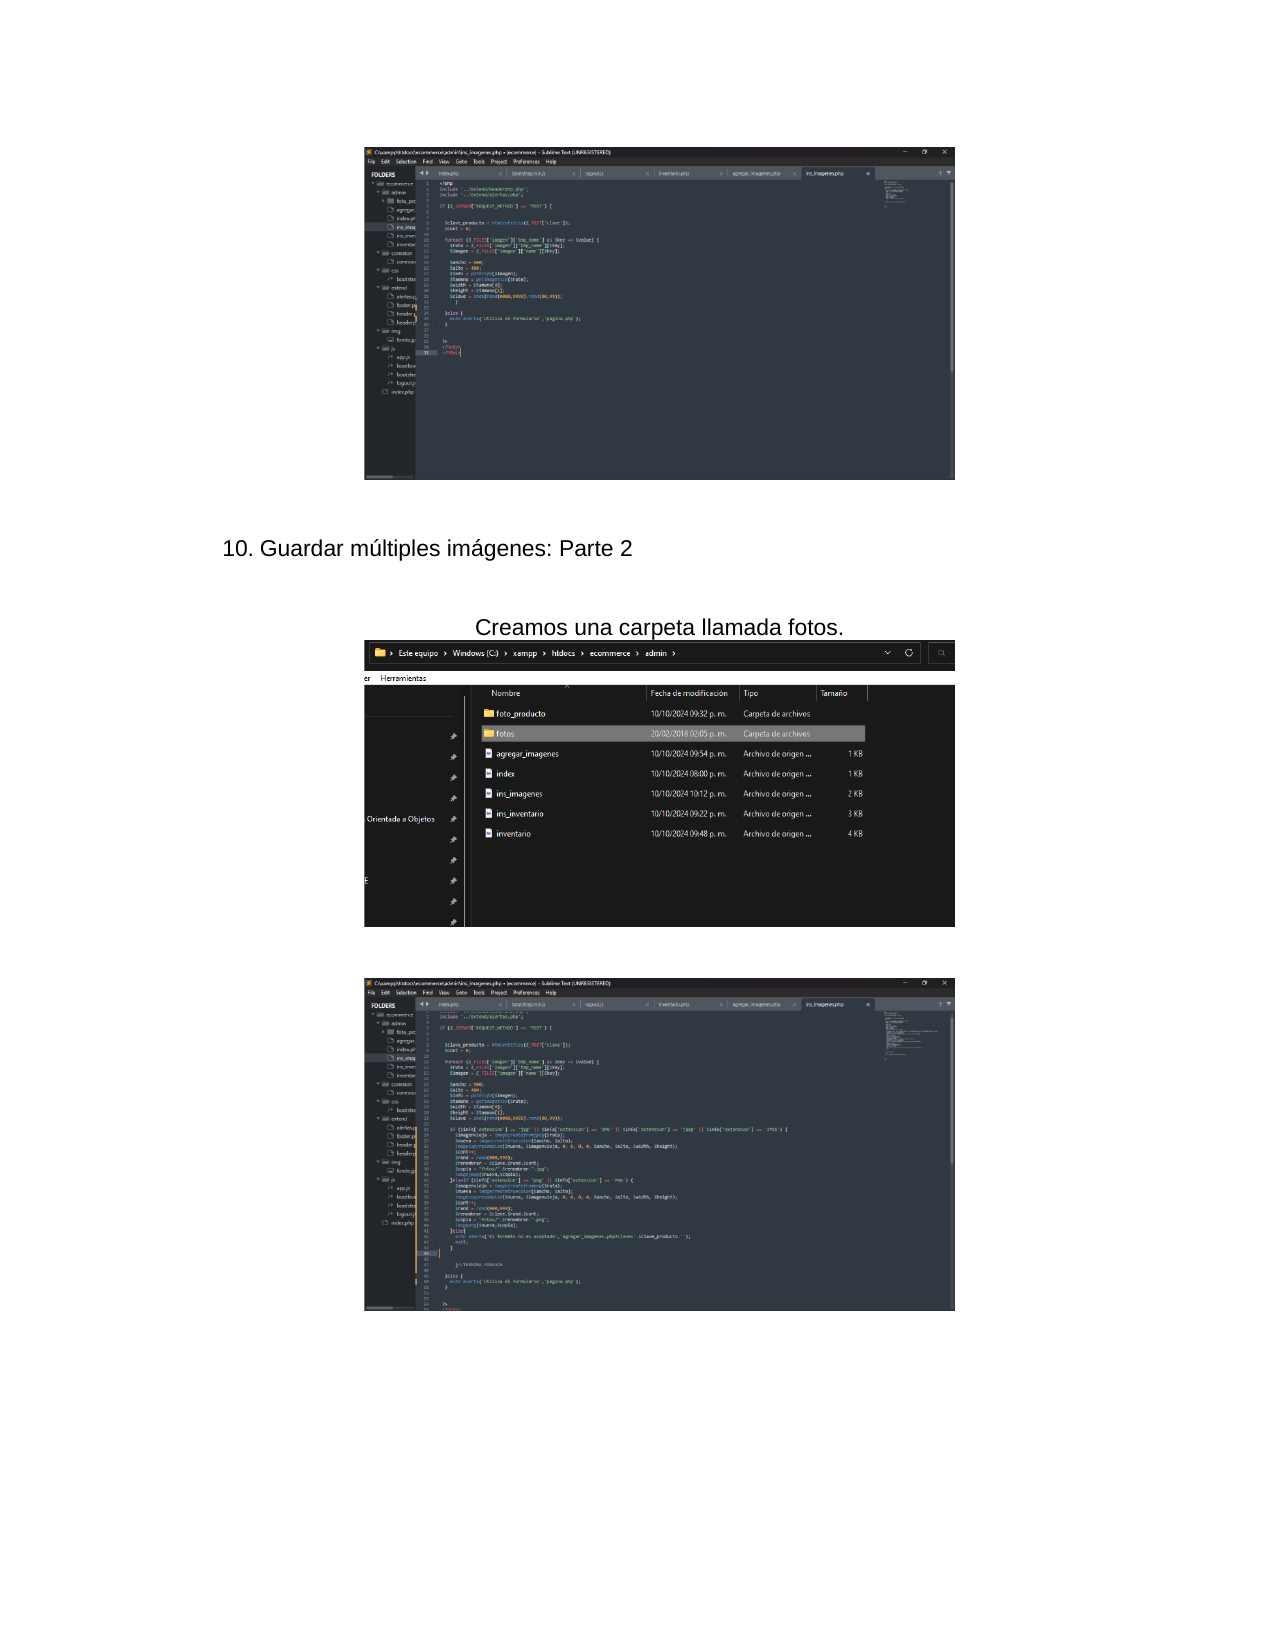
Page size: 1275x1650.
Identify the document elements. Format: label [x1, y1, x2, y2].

picture [364, 640, 955, 927]
picture [364, 147, 955, 480]
table_cell [177, 533, 1142, 1337]
picture [364, 978, 955, 1311]
table_cell [177, 148, 1142, 532]
